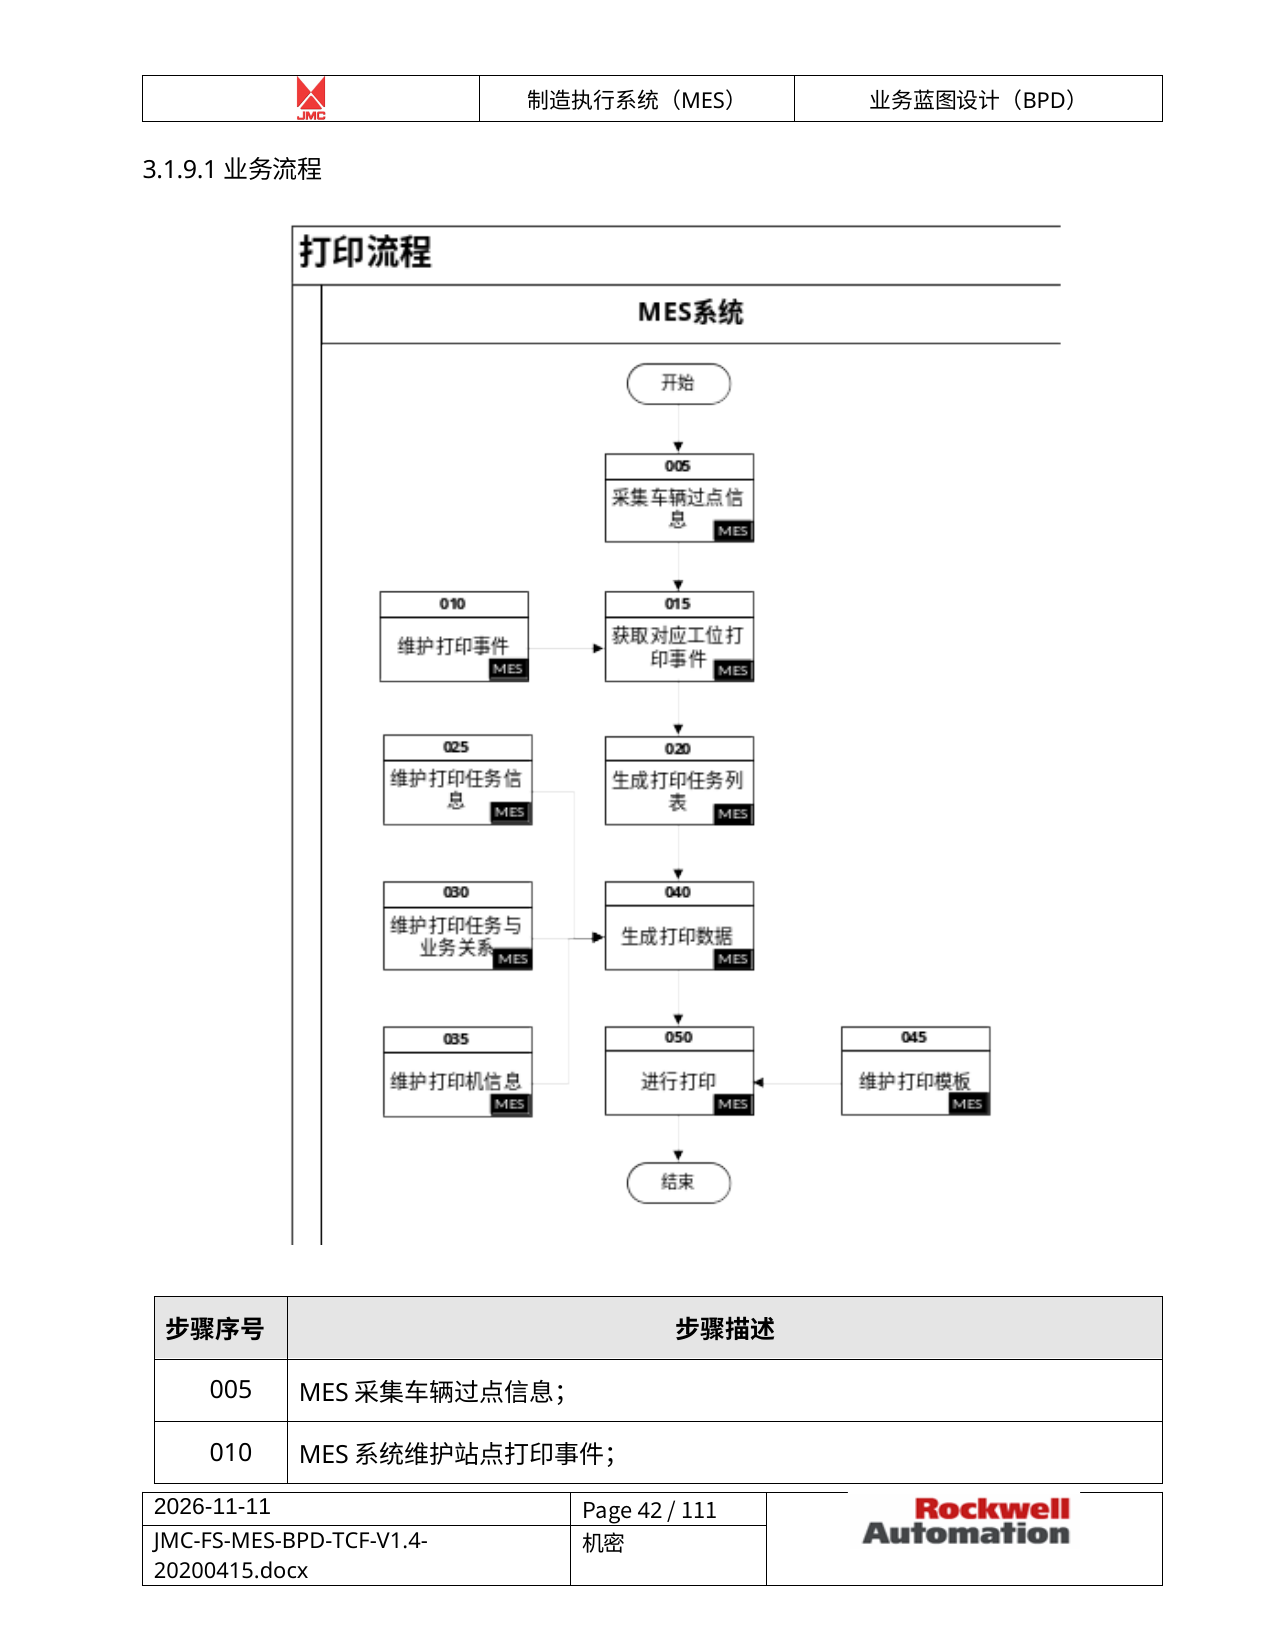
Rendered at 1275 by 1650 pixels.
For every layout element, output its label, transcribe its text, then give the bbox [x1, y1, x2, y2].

table_header 步骤序号 [155, 1297, 287, 1358]
picture [847, 1492, 1080, 1549]
table_cell 005 [155, 1360, 287, 1421]
table_cell MES系统维护站点打印事件； [288, 1422, 1162, 1483]
subtitle 业务流程 [142, 150, 1162, 186]
table_cell MES采集车辆过点信息； [288, 1360, 1162, 1421]
table_cell 010 [155, 1422, 287, 1483]
table_header 步骤描述 [288, 1297, 1162, 1358]
picture [296, 76, 326, 121]
